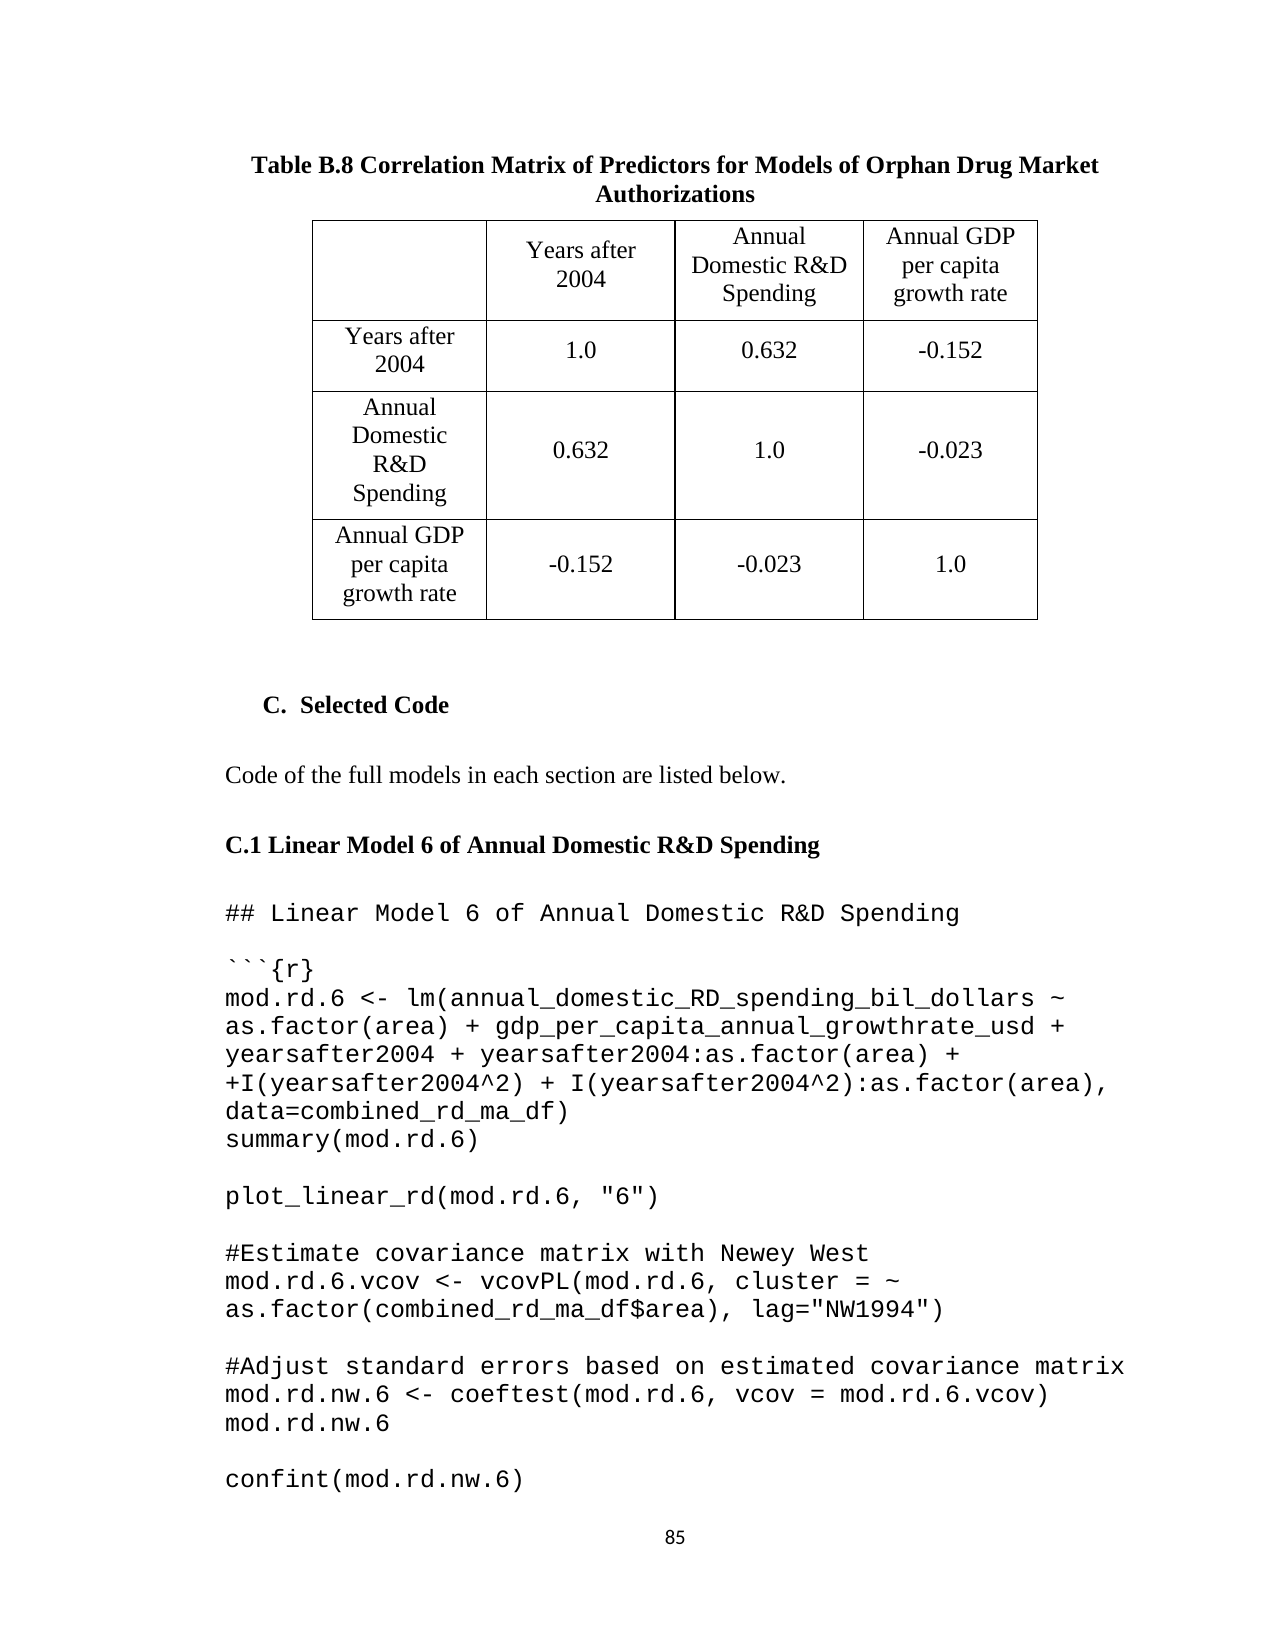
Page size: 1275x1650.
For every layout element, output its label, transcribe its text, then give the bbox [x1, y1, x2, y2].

text plot_linear_rd(mod.rd.6, "6") [225, 1183, 1125, 1212]
text mod.rd.nw.6 <- coeftest(mod.rd.6, vcov = mod.rd.6.vcov) [225, 1382, 1125, 1410]
list Selected Code [262, 690, 1125, 719]
text ## Linear Model 6 of Annual Domestic R&D Spending [225, 900, 1125, 928]
text #Adjust standard errors based on estimated covariance matrix [225, 1353, 1125, 1382]
text confint(mod.rd.nw.6) [225, 1467, 1125, 1495]
text Table B.8 Correlation Matrix of Predictors for Models of Orphan Drug Market Authorizations [225, 150, 1125, 207]
table_cell 1.0 [676, 392, 863, 519]
text mod.rd.nw.6 [225, 1410, 1125, 1438]
table_cell Annual Domestic R&D Spending [313, 392, 486, 519]
table_cell 1.0 [864, 520, 1037, 619]
table_header Annual Domestic R&D Spending [676, 221, 863, 320]
table_header Years after 2004 [487, 221, 674, 320]
text mod.rd.6.vcov <- vcovPL(mod.rd.6, cluster = ~ as.factor(combined_rd_ma_df$area), lag="NW1994") [225, 1268, 1125, 1325]
table_cell Years after 2004 [313, 321, 486, 391]
table_cell -0.023 [864, 392, 1037, 519]
text Code of the full models in each section are listed below. [225, 760, 1125, 789]
table_cell Annual GDP per capita growth rate [313, 520, 486, 619]
table_cell 1.0 [487, 321, 674, 391]
table_cell -0.152 [864, 321, 1037, 391]
table_cell -0.152 [487, 520, 674, 619]
table_cell 0.632 [487, 392, 674, 519]
table_cell -0.023 [676, 520, 863, 619]
text summary(mod.rd.6) [225, 1127, 1125, 1155]
table_cell 0.632 [676, 321, 863, 391]
text #Estimate covariance matrix with Newey West [225, 1240, 1125, 1268]
text mod.rd.6 <- lm(annual_domestic_RD_spending_bil_dollars ~ as.factor(area) + gdp_per_capita_annual_growthrate_usd + yearsafter2004 + yearsafter2004:as.factor(area) + +I(yearsafter2004^2) + I(yearsafter2004^2):as.factor(area), data=combined_rd_ma_df) [225, 985, 1125, 1127]
text C.1 Linear Model 6 of Annual Domestic R&D Spending [225, 830, 1125, 859]
text ```{r} [225, 957, 1125, 985]
table_header Annual GDP per capita growth rate [864, 221, 1037, 320]
table_header [313, 221, 486, 320]
